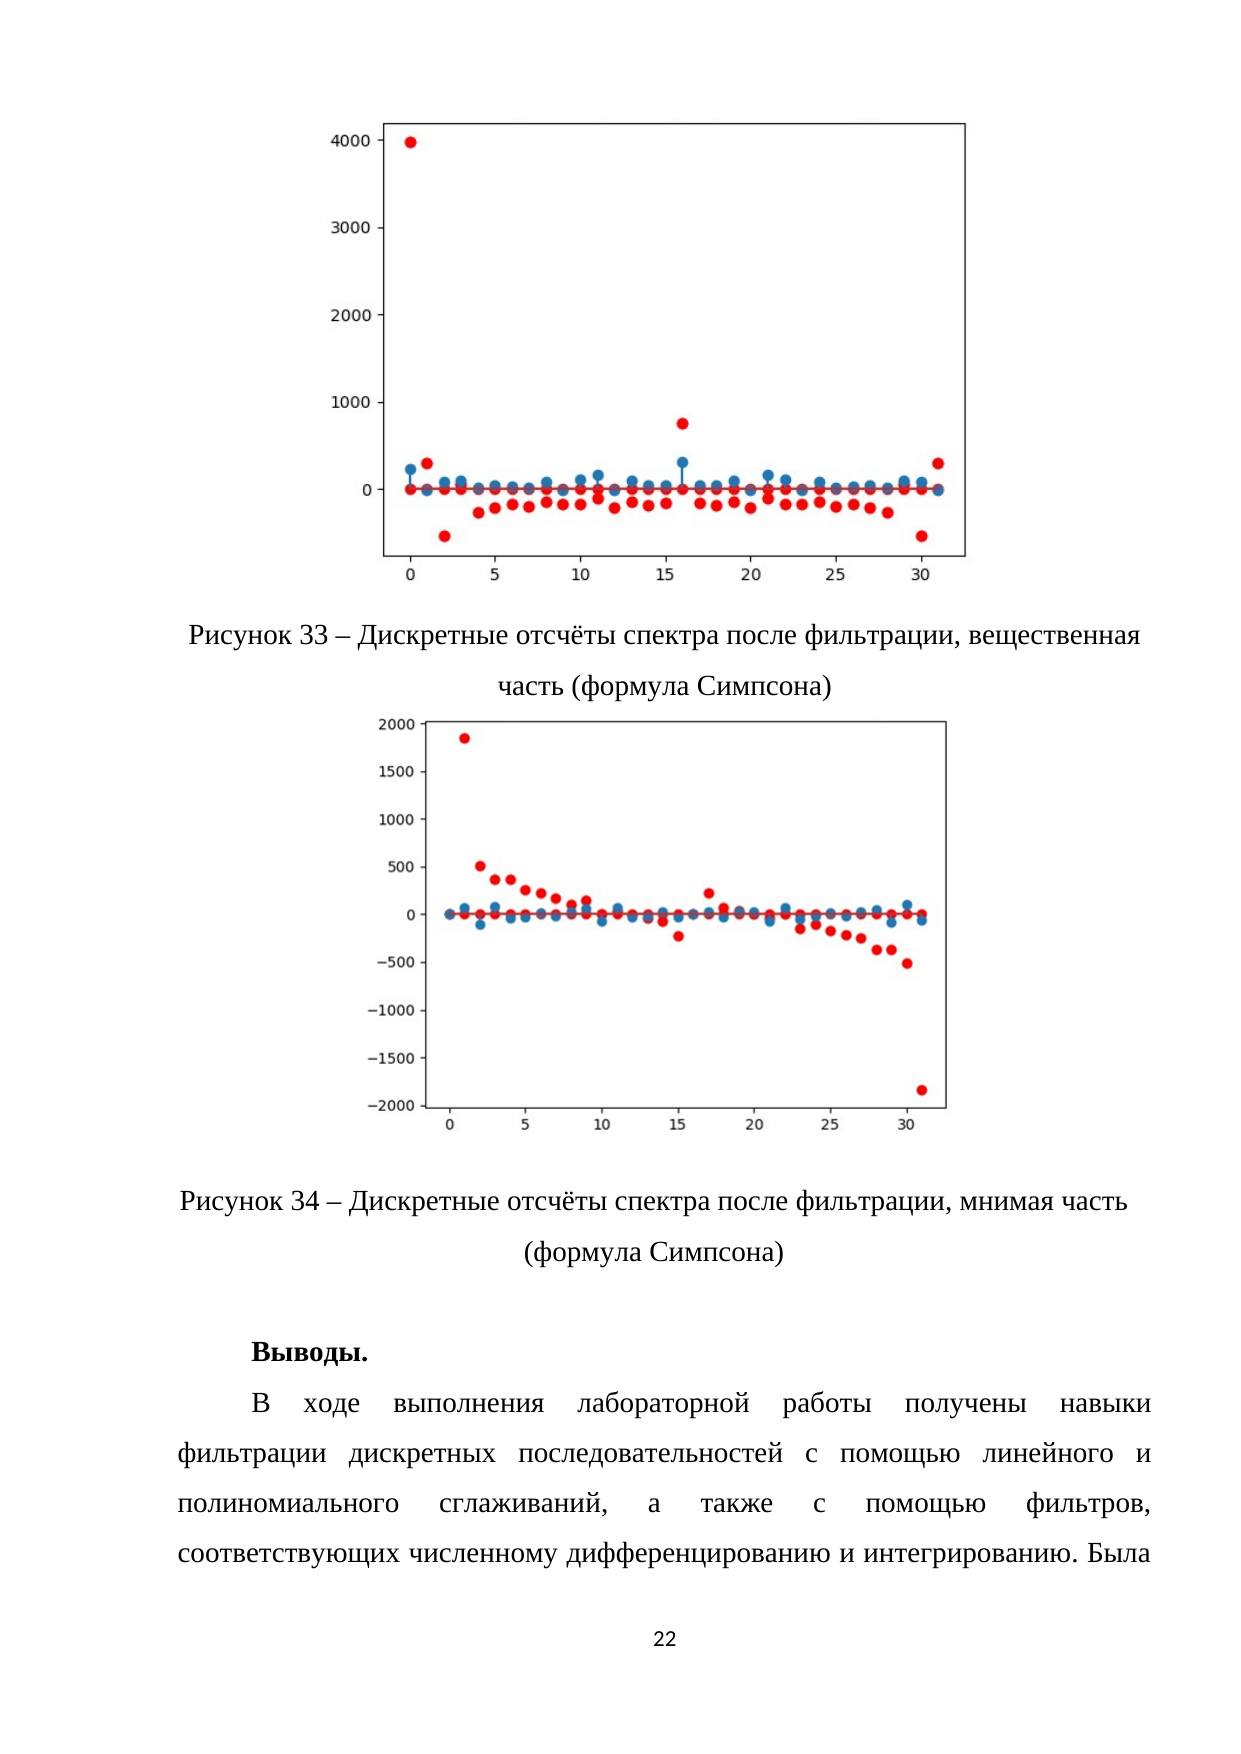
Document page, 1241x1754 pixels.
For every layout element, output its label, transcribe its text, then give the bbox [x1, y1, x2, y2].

text Выводы. [177, 1334, 1152, 1368]
text Рисунок 33 – Дискретные отсчёты спектра после фильтрации, вещественная часть (формула Симпсона) [177, 617, 1152, 701]
picture [361, 718, 967, 1144]
text Рисунок 34 – Дискретные отсчёты спектра после фильтрации, мнимая часть (формула Симпсона) [177, 1183, 1130, 1267]
picture [312, 118, 995, 601]
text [177, 1385, 1152, 1569]
